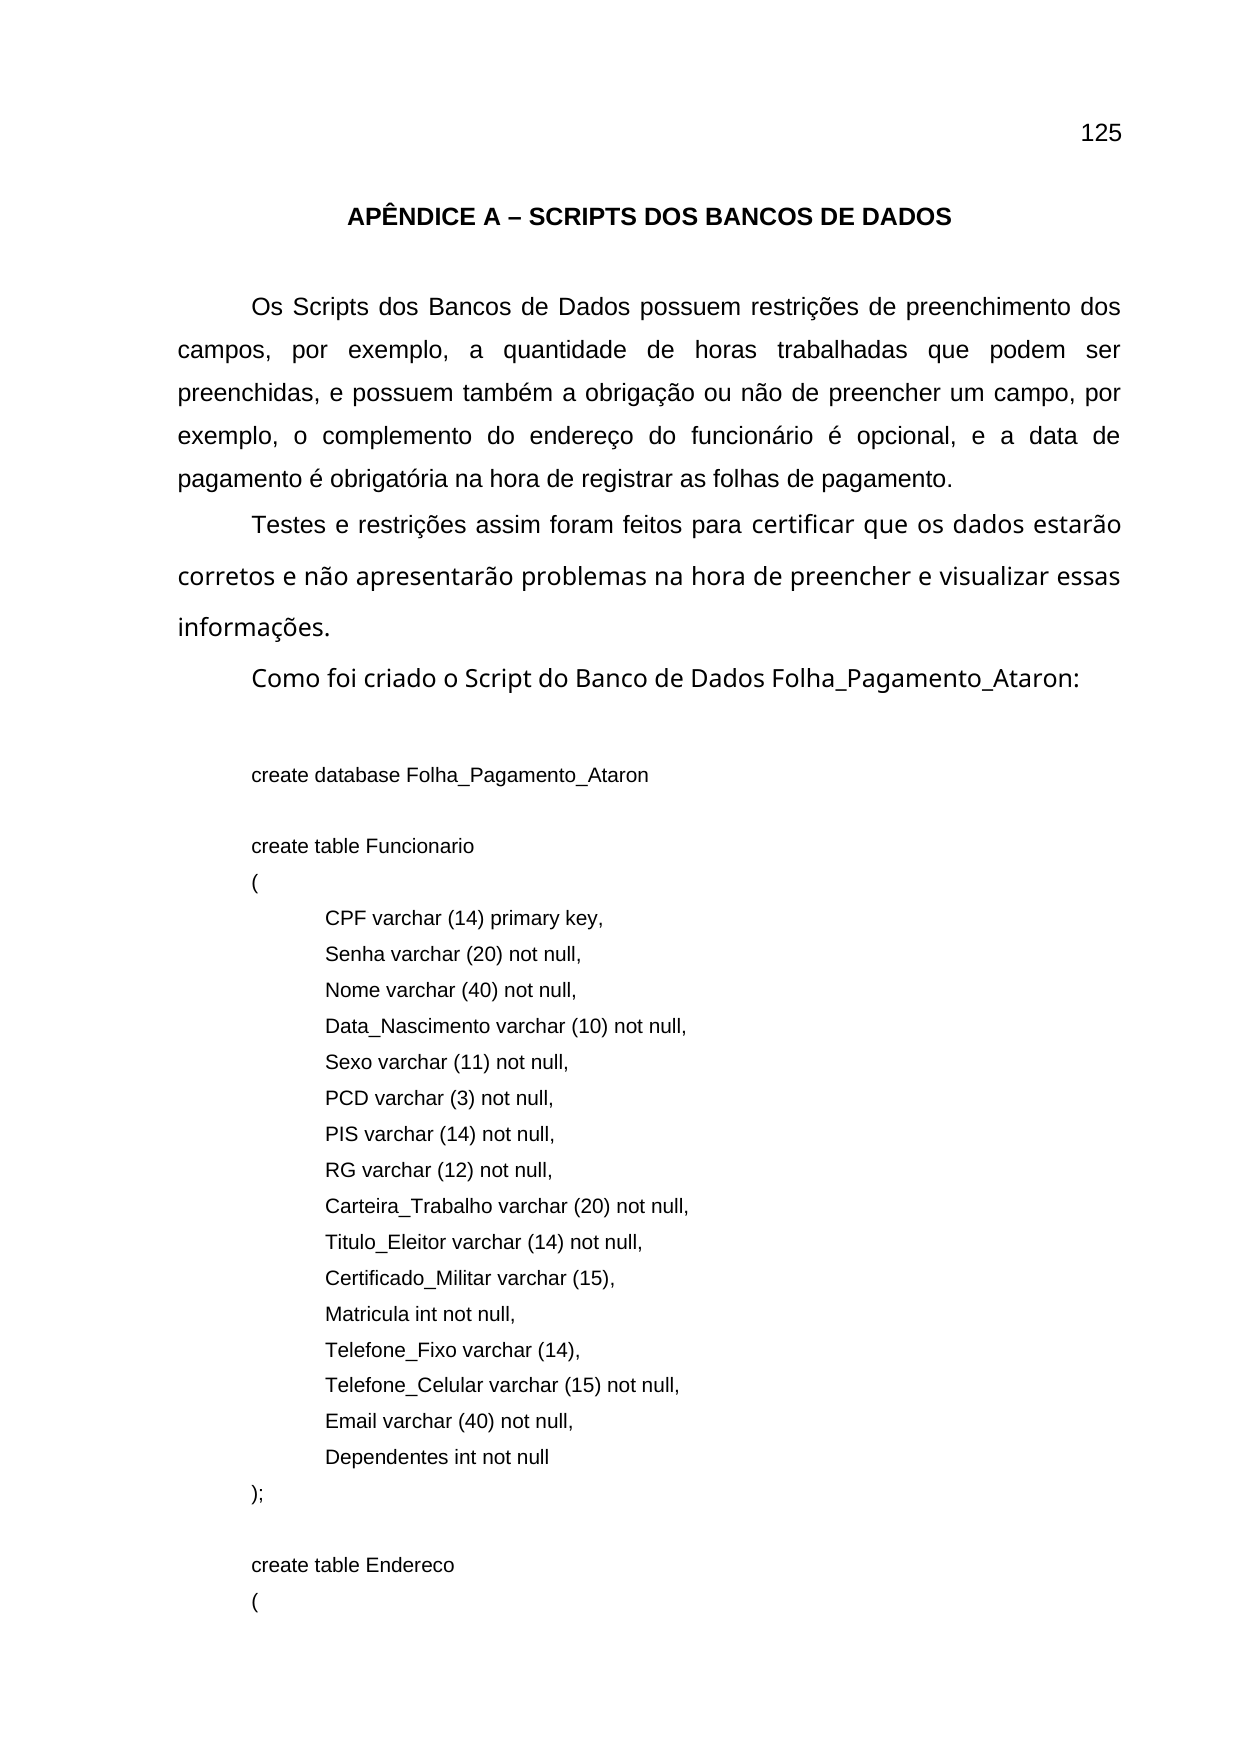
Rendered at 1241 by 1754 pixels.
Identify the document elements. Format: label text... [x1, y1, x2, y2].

text Os Scripts dos Bancos de Dados possuem restrições de preenchimento dos campos, por exemplo, a quantidade de horas trabalhadas que podem ser preenchidas, e possuem também a obrigação ou não de preencher um campo, por exemplo, o complemento do endereço do funcionário é opcional, e a data de pagamento é obrigatória na hora de registrar as folhas de pagamento. [177, 292, 1122, 493]
text Carteira_Trabalho varchar (20) not null, [177, 1194, 1122, 1218]
text create table Funcionario [177, 834, 1122, 858]
text PCD varchar (3) not null, [177, 1086, 1122, 1110]
text Certificado_Militar varchar (15), [177, 1266, 1122, 1289]
text Telefone_Celular varchar (15) not null, [177, 1373, 1122, 1397]
text Telefone_Fixo varchar (14), [177, 1337, 1122, 1361]
text ); [177, 1481, 1122, 1505]
text create table Endereco [177, 1553, 1122, 1577]
text Data_Nascimento varchar (10) not null, [177, 1014, 1122, 1038]
text ( [177, 1589, 1122, 1613]
text RG varchar (12) not null, [177, 1158, 1122, 1182]
text PIS varchar (14) not null, [177, 1122, 1122, 1146]
text ( [177, 870, 1122, 894]
text CPF varchar (14) primary key, [177, 906, 1122, 930]
text Nome varchar (40) not null, [177, 978, 1122, 1002]
text Matricula int not null, [177, 1301, 1122, 1325]
subtitle APÊNDICE A – SCRIPTS DOS BANCOS DE DADOS [177, 202, 1122, 231]
text Email varchar (40) not null, [177, 1409, 1122, 1433]
text Titulo_Eleitor varchar (14) not null, [177, 1229, 1122, 1253]
text Testes e restrições assim foram feitos para certificar que os dados estarão corretos e não apresentarão problemas na hora de preencher e visualizar essas informações. [177, 507, 1122, 643]
text Como foi criado o Script do Banco de Dados Folha_Pagamento_Ataron: [177, 660, 1122, 694]
text Sexo varchar (11) not null, [177, 1050, 1122, 1074]
text Senha varchar (20) not null, [177, 942, 1122, 966]
text Dependentes int not null [177, 1445, 1122, 1469]
text create database Folha_Pagamento_Ataron [177, 762, 1122, 786]
